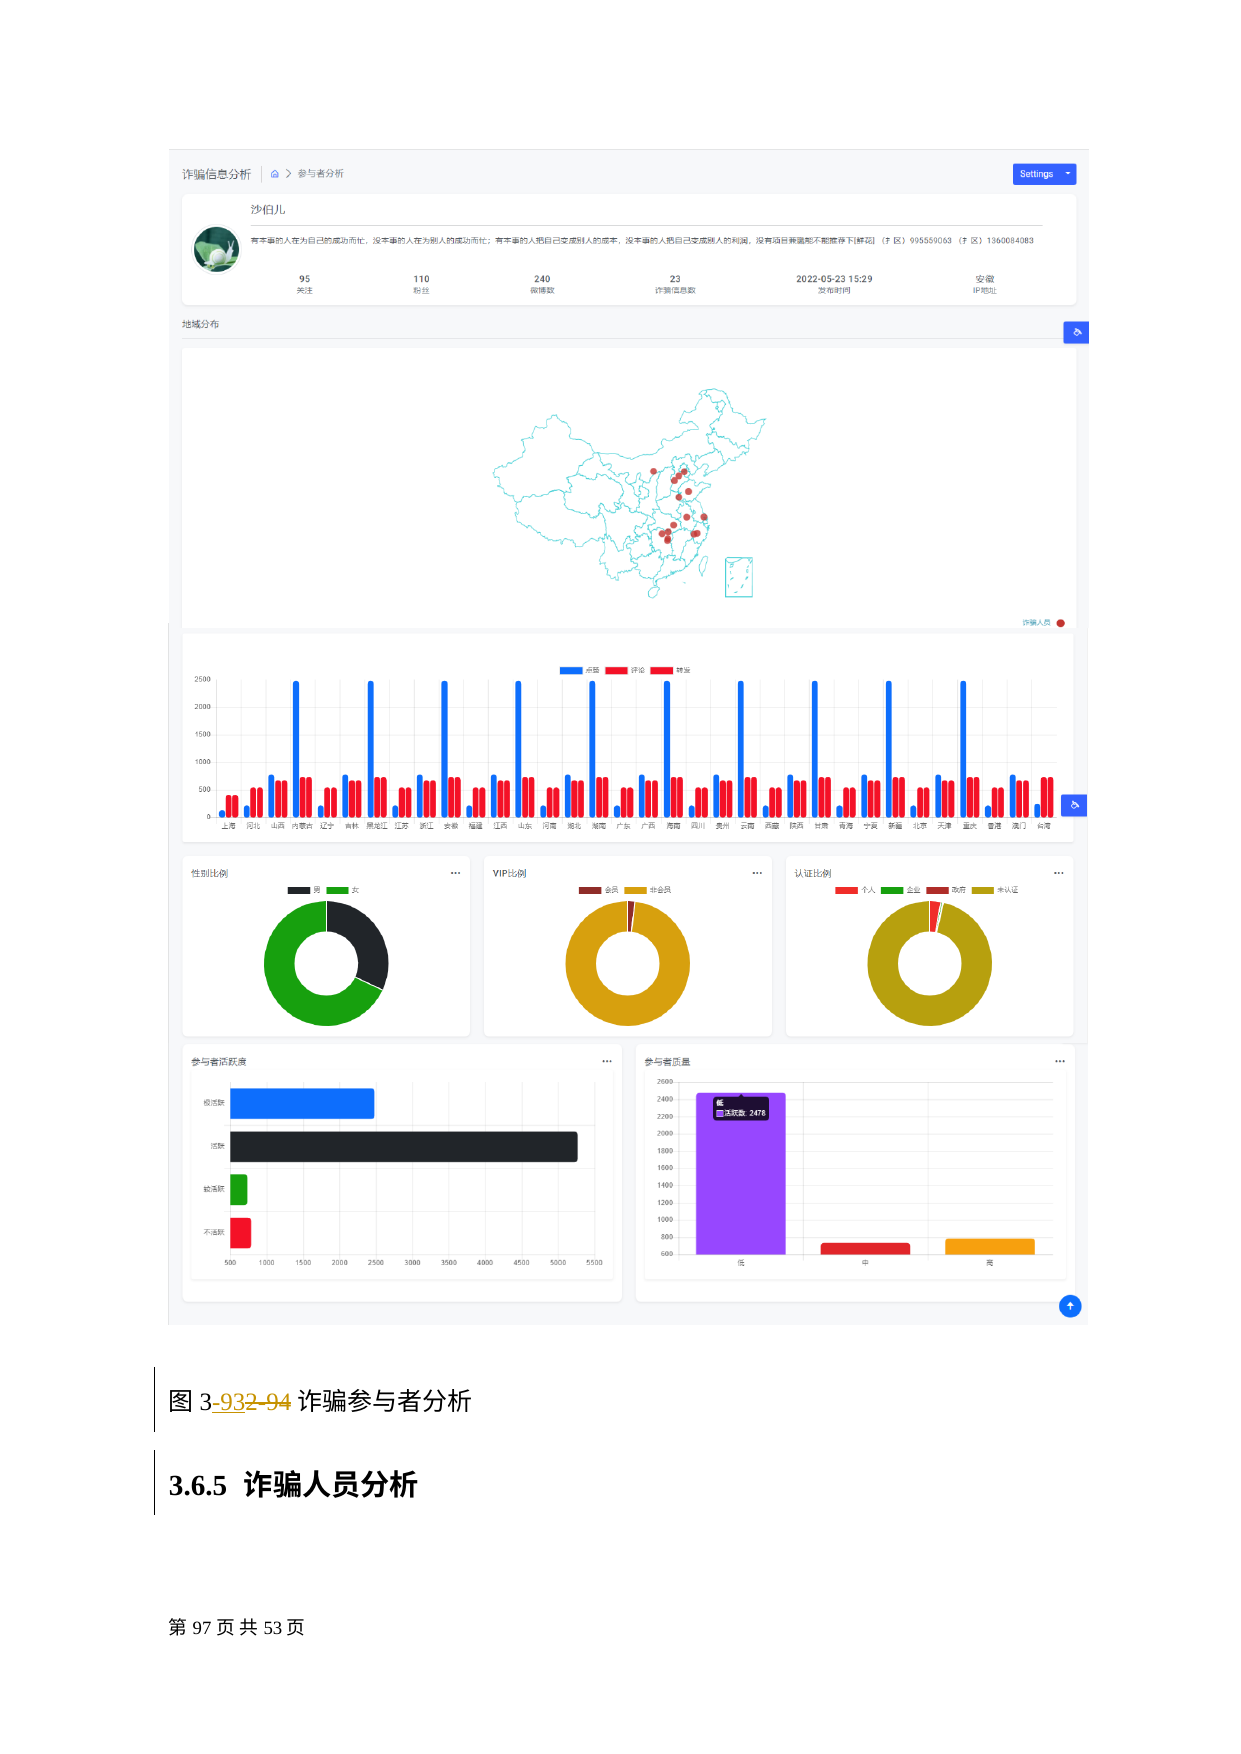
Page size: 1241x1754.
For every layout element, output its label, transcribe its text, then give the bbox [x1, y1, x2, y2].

picture [168, 149, 1089, 1325]
text 图 3 诈骗参与者分析 [169, 1367, 1087, 1432]
subtitle 诈骗人员分析 [169, 1450, 1087, 1515]
